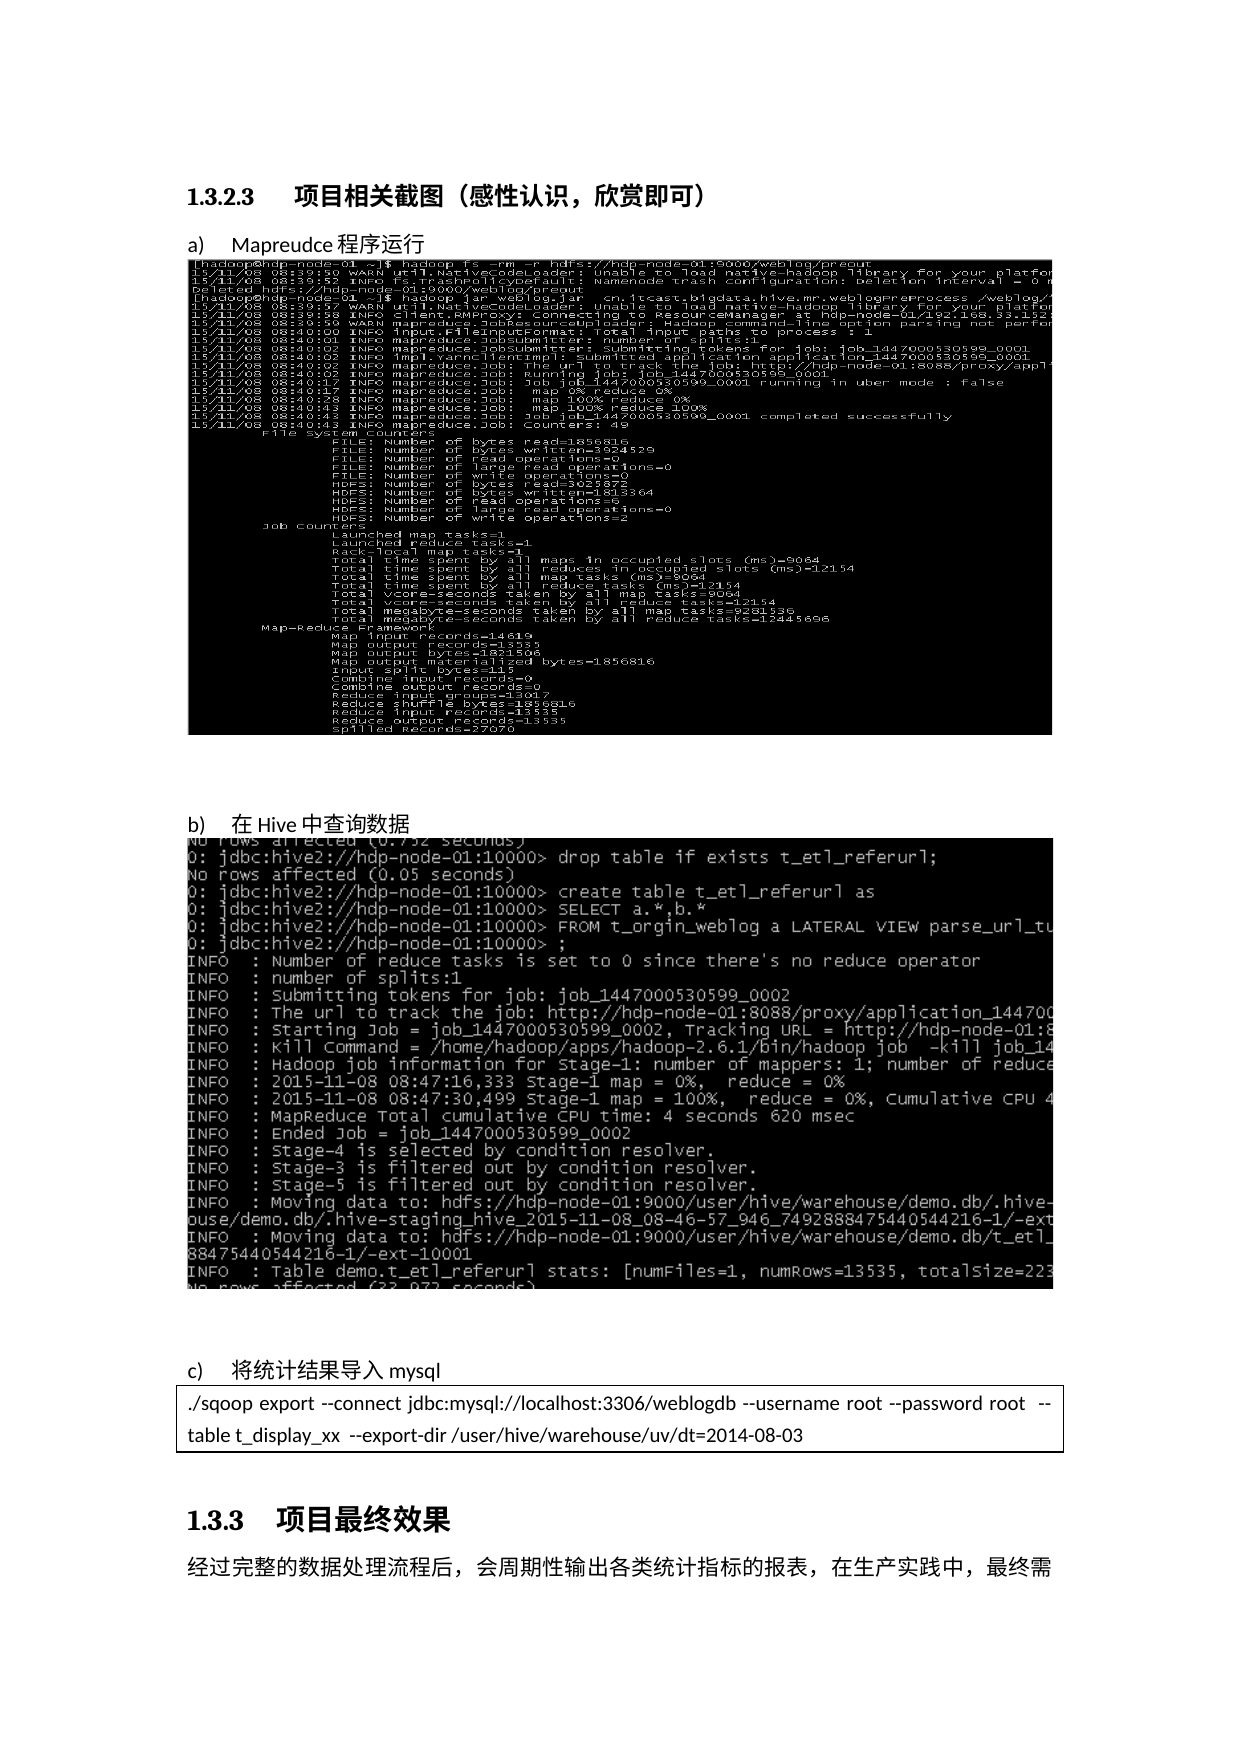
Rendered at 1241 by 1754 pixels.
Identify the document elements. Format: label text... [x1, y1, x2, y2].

list Mapreudce程序运行 [187, 227, 1053, 259]
table_header ./sqoop export --connect jdbc:mysql://localhost:3306/weblogdb --username root --password root --table t_display_xx --export-dir /user/hive/warehouse/uv/dt=2014-08-03 [177, 1386, 1063, 1451]
list 在Hive中查询数据 [187, 806, 1053, 838]
subtitle 项目最终效果 [187, 1485, 1053, 1550]
list 将统计结果导入mysql [187, 1353, 1053, 1385]
picture [187, 838, 1054, 1289]
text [187, 1550, 1053, 1582]
subtitle 项目相关截图（感性认识，欣赏即可） [187, 162, 1053, 227]
picture [187, 259, 1053, 735]
